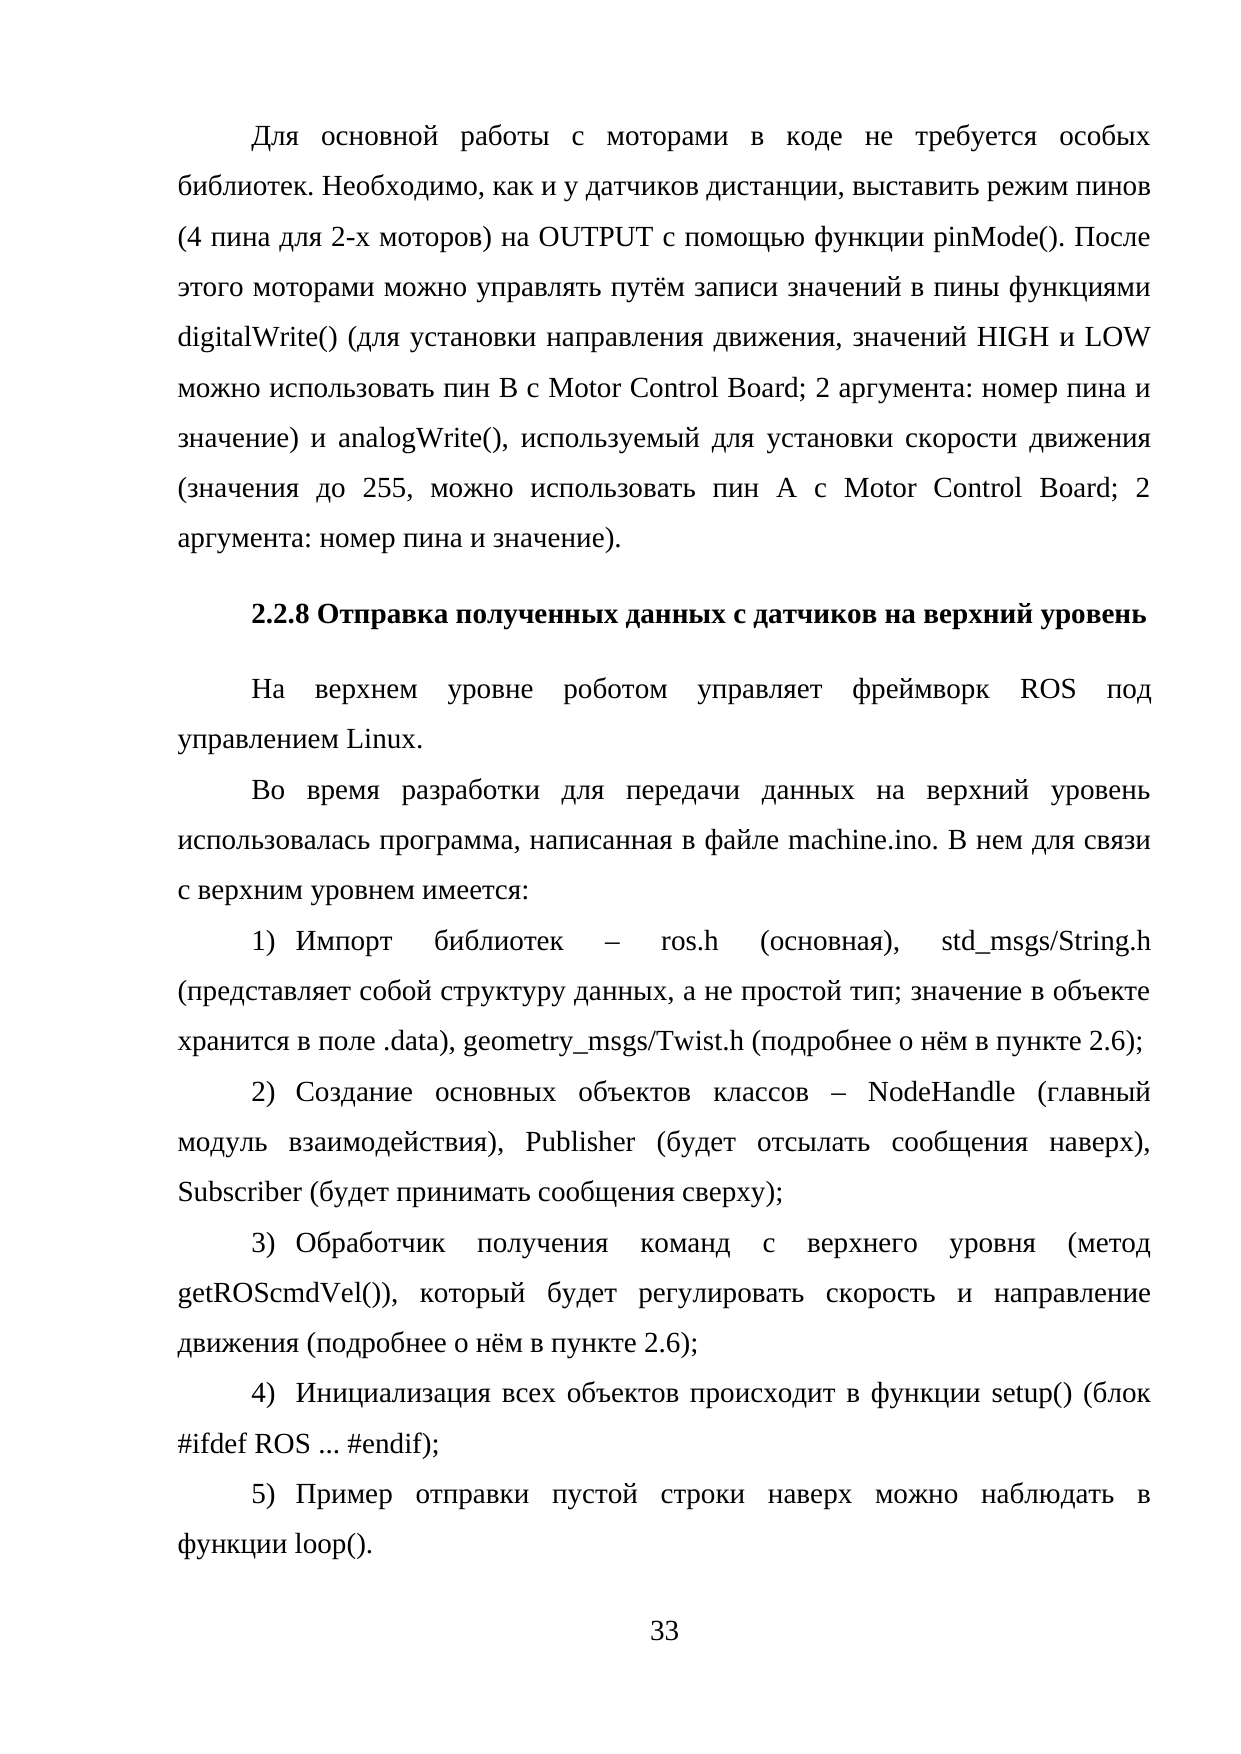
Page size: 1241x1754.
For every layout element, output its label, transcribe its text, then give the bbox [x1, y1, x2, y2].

text Во время разработки для передачи данных на верхний уровень использовалась программа, написанная в файле machine.ino. В нем для связи с верхним уровнем имеется: [177, 772, 1152, 906]
text 1) Импорт библиотек – ros.h (основная), std_msgs/String.h (представляет собой структуру данных, а не простой тип; значение в объекте хранится в поле .data), geometry_msgs/Twist.h (подробнее о нём в пункте 2.6); [177, 923, 1152, 1057]
subtitle 2.2.8 Отправка полученных данных с датчиков на верхний уровень [177, 596, 1152, 629]
text Для основной работы с моторами в коде не требуется особых библиотек. Необходимо, как и у датчиков дистанции, выставить режим пинов (4 пина для 2-х моторов) на OUTPUT с помощью функции pinMode(). После этого моторами можно управлять путём записи значений в пины функциями digitalWrite() (для установки направления движения, значений HIGH и LOW можно использовать пин B с Motor Control Board; 2 аргумента: номер пина и значение) и analogWrite(), используемый для установки скорости движения (значения до 255, можно использовать пин A с Motor Control Board; 2 аргумента: номер пина и значение). [177, 118, 1152, 554]
text На верхнем уровне роботом управляет фреймворк ROS под управлением Linux. [177, 671, 1152, 755]
text 2) Создание основных объектов классов – NodeHandle (главный модуль взаимодействия), Publisher (будет отсылать сообщения наверх), Subscriber (будет принимать сообщения сверху); [177, 1074, 1152, 1208]
text 4) Инициализация всех объектов происходит в функции setup() (блок #ifdef ROS ... #endif); [177, 1376, 1152, 1459]
text 3) Обработчик получения команд с верхнего уровня (метод getROScmdVel()), который будет регулировать скорость и направление движения (подробнее о нём в пункте 2.6); [177, 1225, 1152, 1359]
text 5) Пример отправки пустой строки наверх можно наблюдать в функции loop(). [177, 1476, 1152, 1560]
